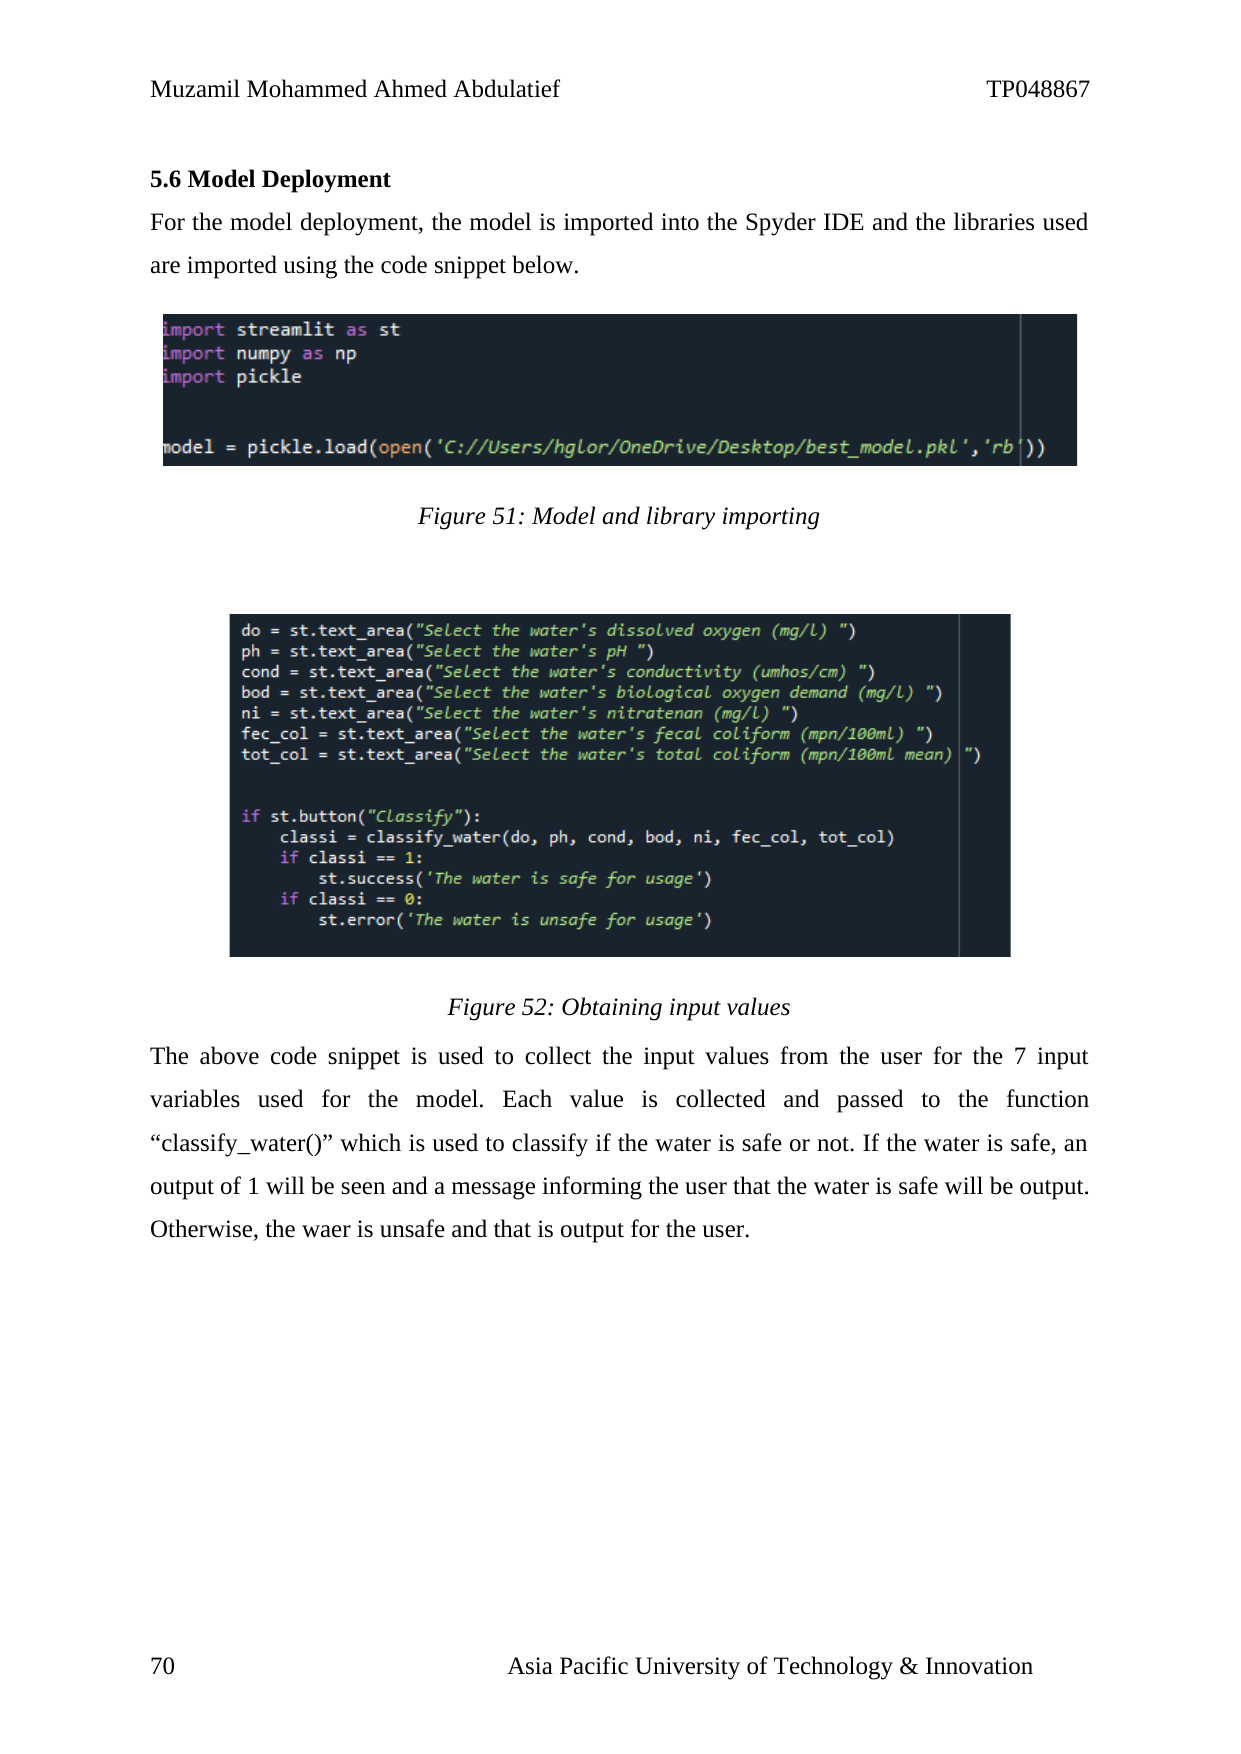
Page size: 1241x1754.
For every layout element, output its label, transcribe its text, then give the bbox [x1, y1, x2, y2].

text The above code snippet is used to collect the input values from the user for the 7 input variables used for the model. Each value is collected and passed to the function “classify_water()” which is used to classify if the water is safe or not. If the water is safe, an output of 1 will be seen and a message informing the user that the water is safe will be output. Otherwise, the waer is unsafe and that is output for the user. [150, 1041, 1090, 1243]
text Figure 52: Obtaining input values [150, 992, 1090, 1021]
subtitle 5.6 Model Deployment [150, 164, 1090, 193]
text For the model deployment, the model is imported into the Spyder IDE and the libraries used are imported using the code snippet below. [150, 207, 1090, 279]
text Figure 51: Model and library importing [150, 501, 1090, 530]
picture [229, 614, 1011, 957]
picture [163, 314, 1078, 466]
